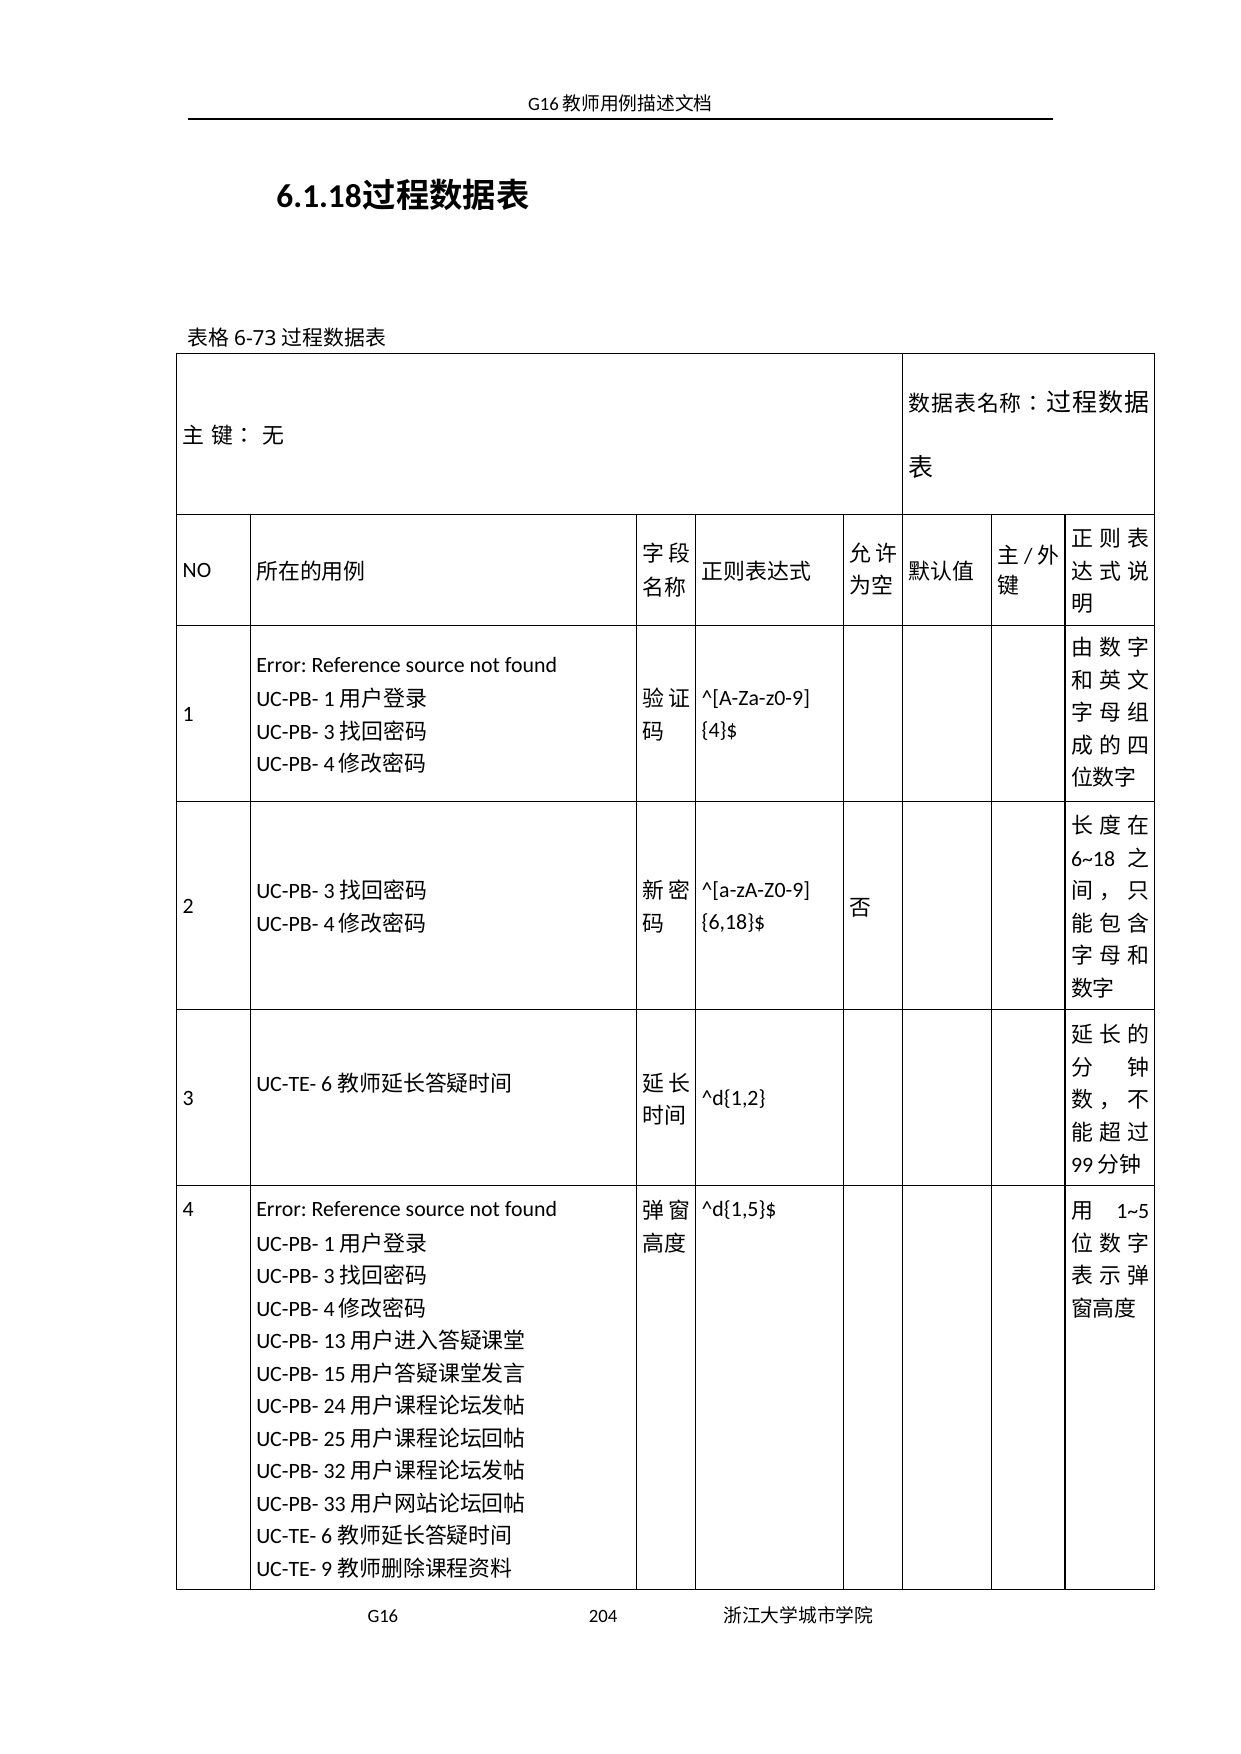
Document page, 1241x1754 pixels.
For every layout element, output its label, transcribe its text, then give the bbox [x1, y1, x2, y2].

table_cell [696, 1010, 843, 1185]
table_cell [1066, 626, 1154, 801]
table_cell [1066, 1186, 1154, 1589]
subtitle 过程数据表 [276, 160, 1053, 225]
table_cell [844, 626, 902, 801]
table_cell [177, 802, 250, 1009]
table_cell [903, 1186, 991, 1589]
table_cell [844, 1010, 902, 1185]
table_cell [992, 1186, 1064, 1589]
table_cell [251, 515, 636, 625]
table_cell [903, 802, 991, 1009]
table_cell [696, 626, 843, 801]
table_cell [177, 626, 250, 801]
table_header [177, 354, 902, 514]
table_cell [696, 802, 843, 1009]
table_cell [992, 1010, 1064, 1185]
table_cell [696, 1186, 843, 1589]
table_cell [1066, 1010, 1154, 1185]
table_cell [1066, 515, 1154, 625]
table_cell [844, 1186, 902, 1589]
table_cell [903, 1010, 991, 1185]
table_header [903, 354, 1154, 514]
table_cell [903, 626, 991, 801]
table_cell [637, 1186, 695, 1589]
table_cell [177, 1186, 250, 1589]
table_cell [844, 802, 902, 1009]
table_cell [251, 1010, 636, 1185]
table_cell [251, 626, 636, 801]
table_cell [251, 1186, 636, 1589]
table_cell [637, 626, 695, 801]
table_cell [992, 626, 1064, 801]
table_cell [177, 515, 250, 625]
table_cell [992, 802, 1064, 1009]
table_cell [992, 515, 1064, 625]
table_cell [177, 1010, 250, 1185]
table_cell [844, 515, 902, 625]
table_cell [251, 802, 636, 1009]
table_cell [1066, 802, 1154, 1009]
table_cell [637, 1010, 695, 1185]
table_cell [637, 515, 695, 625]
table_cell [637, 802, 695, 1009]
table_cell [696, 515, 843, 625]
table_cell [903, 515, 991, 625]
